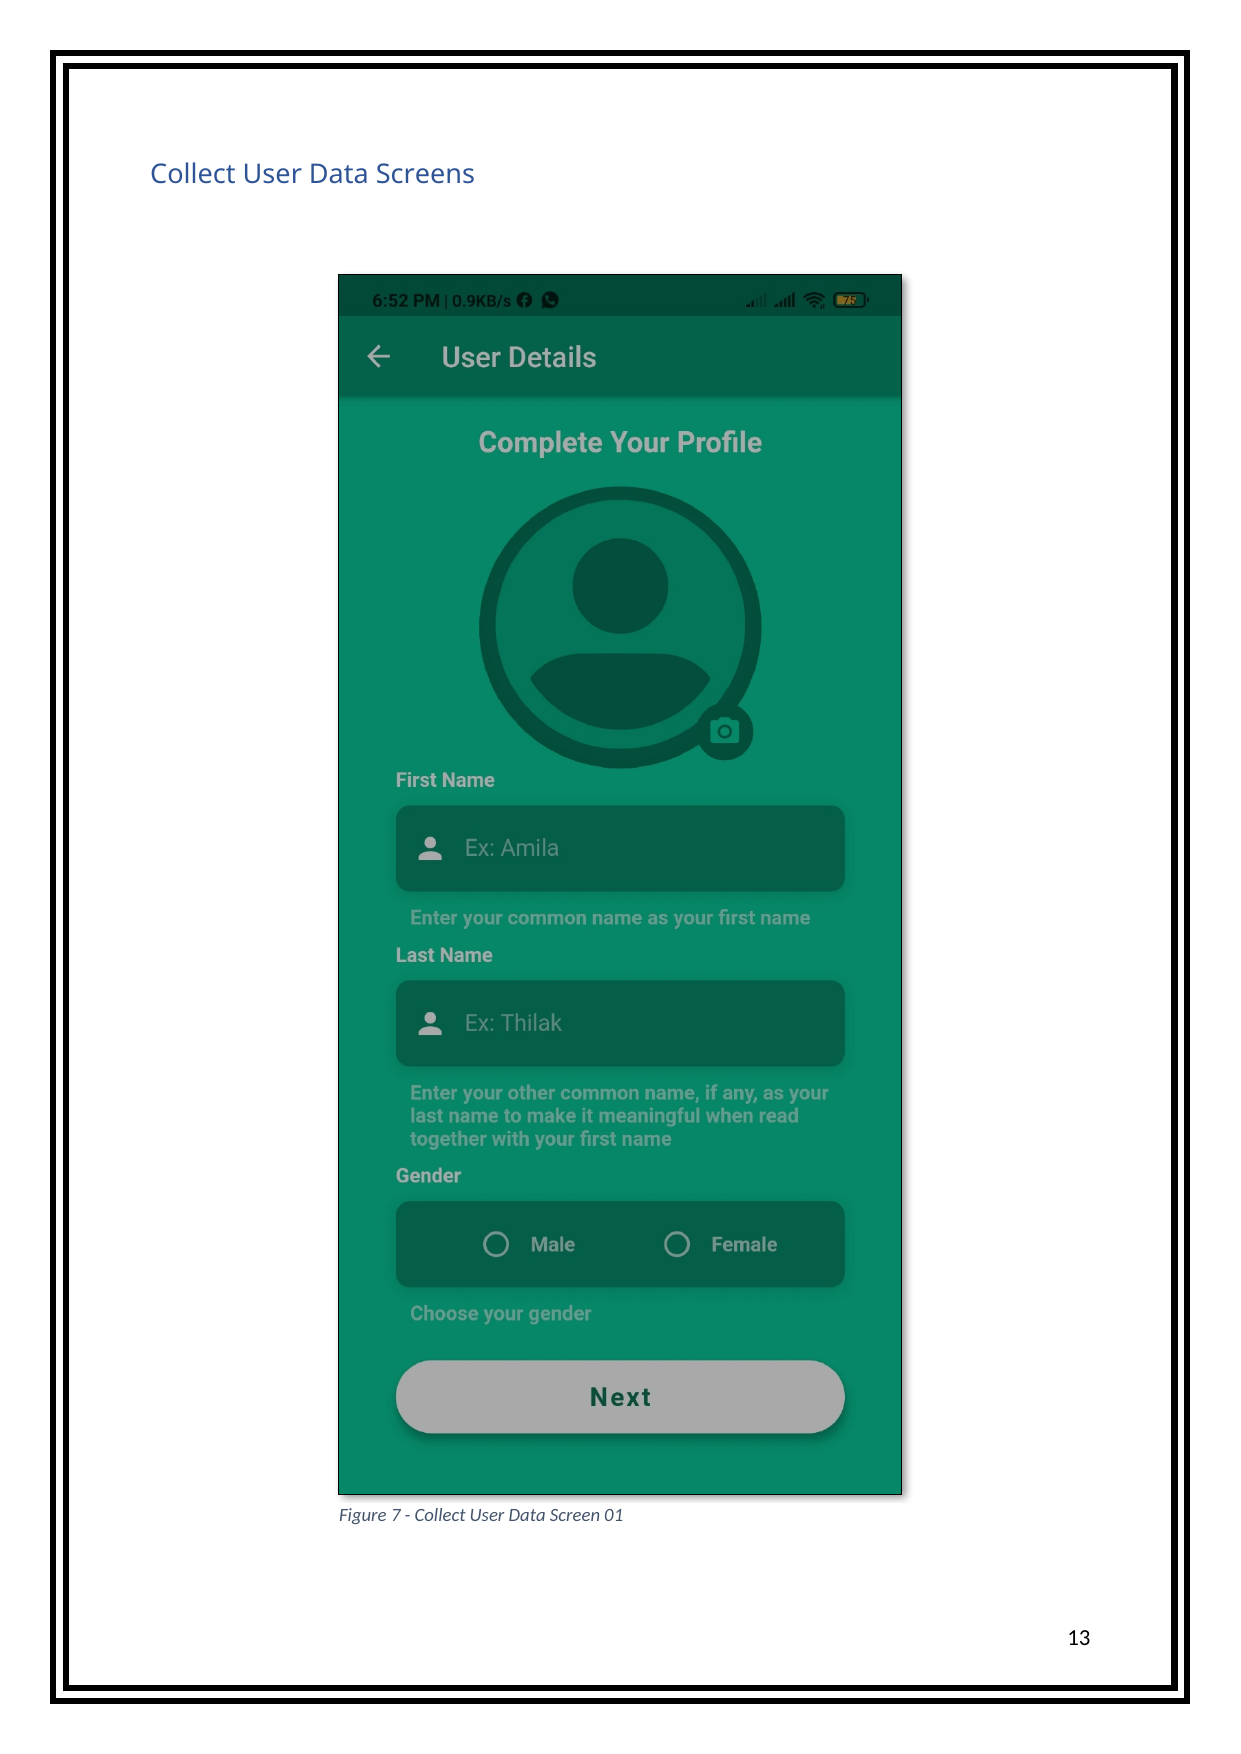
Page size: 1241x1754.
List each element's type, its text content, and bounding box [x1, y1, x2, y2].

subtitle Collect User Data Screens [150, 154, 1090, 191]
picture [339, 275, 901, 1494]
